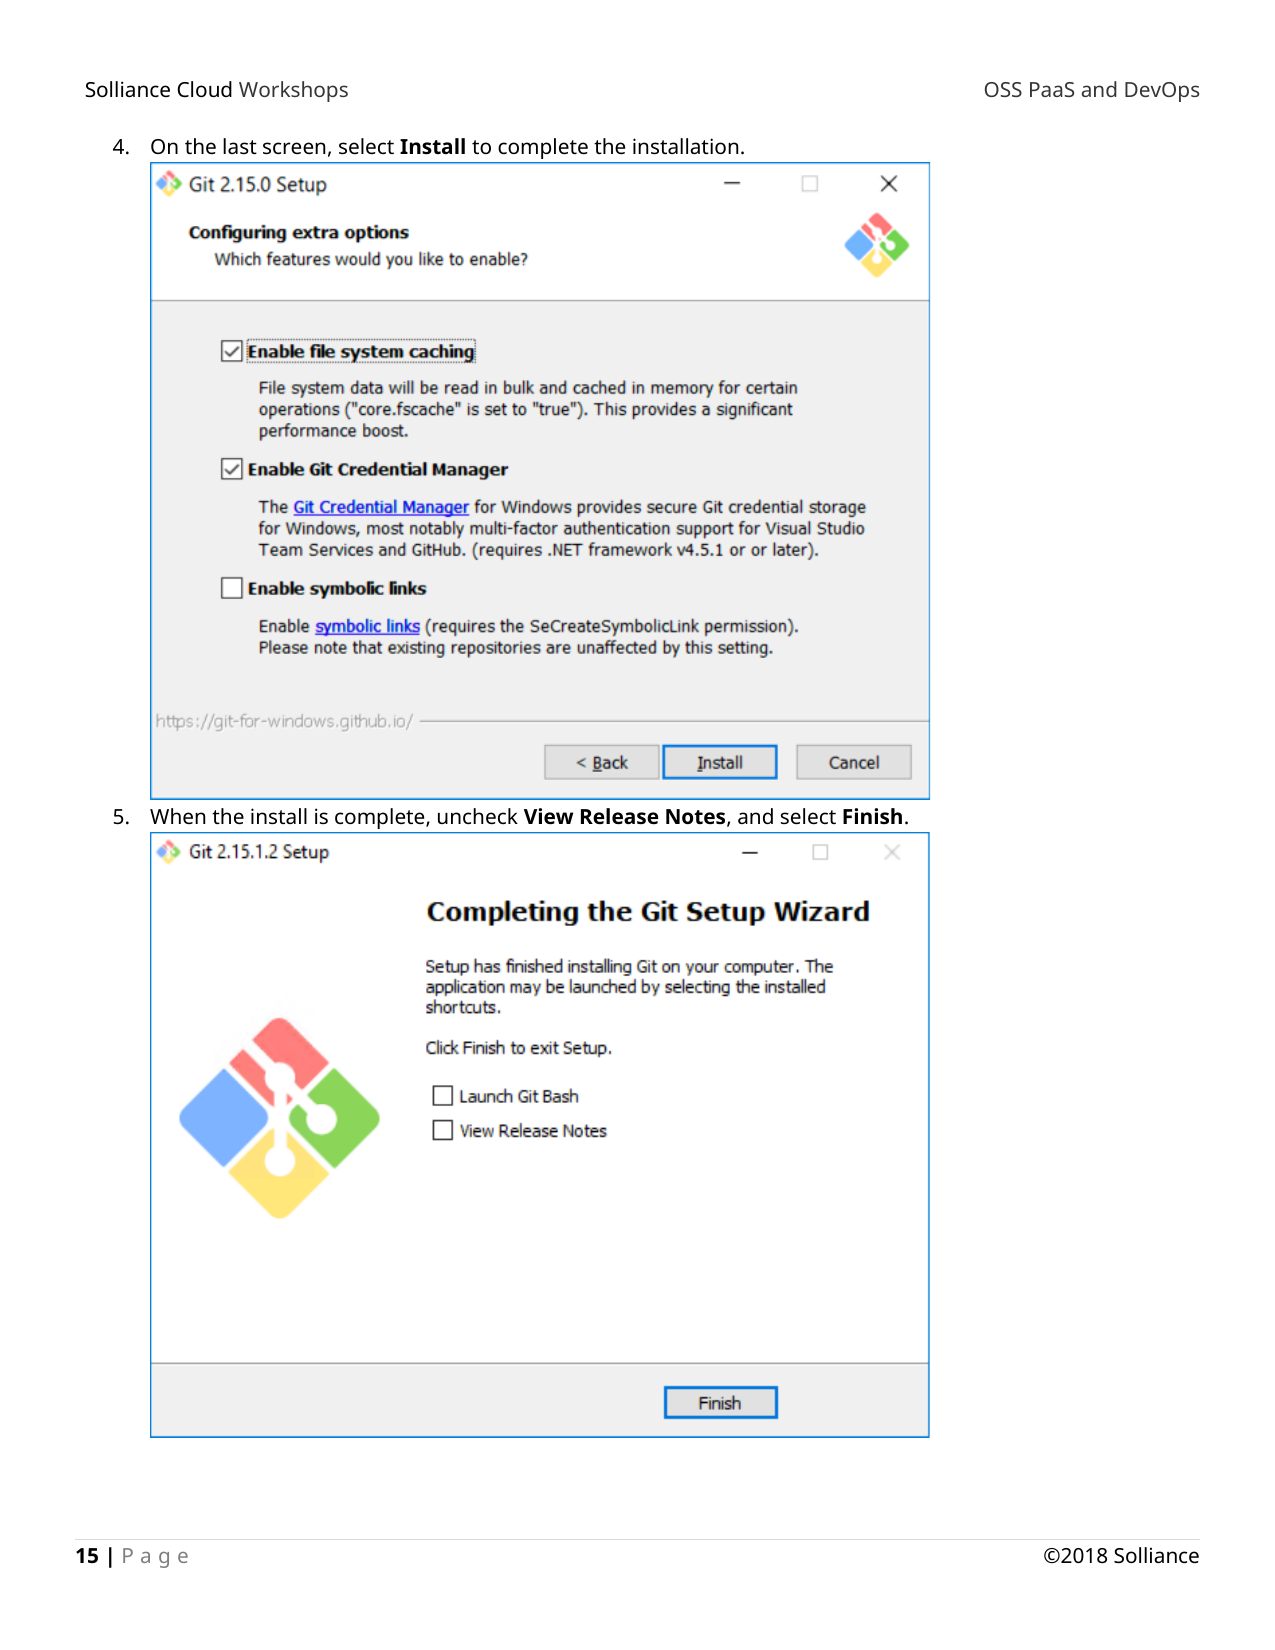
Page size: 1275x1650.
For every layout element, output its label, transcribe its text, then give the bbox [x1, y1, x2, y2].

picture [150, 832, 930, 1438]
picture [150, 162, 930, 800]
